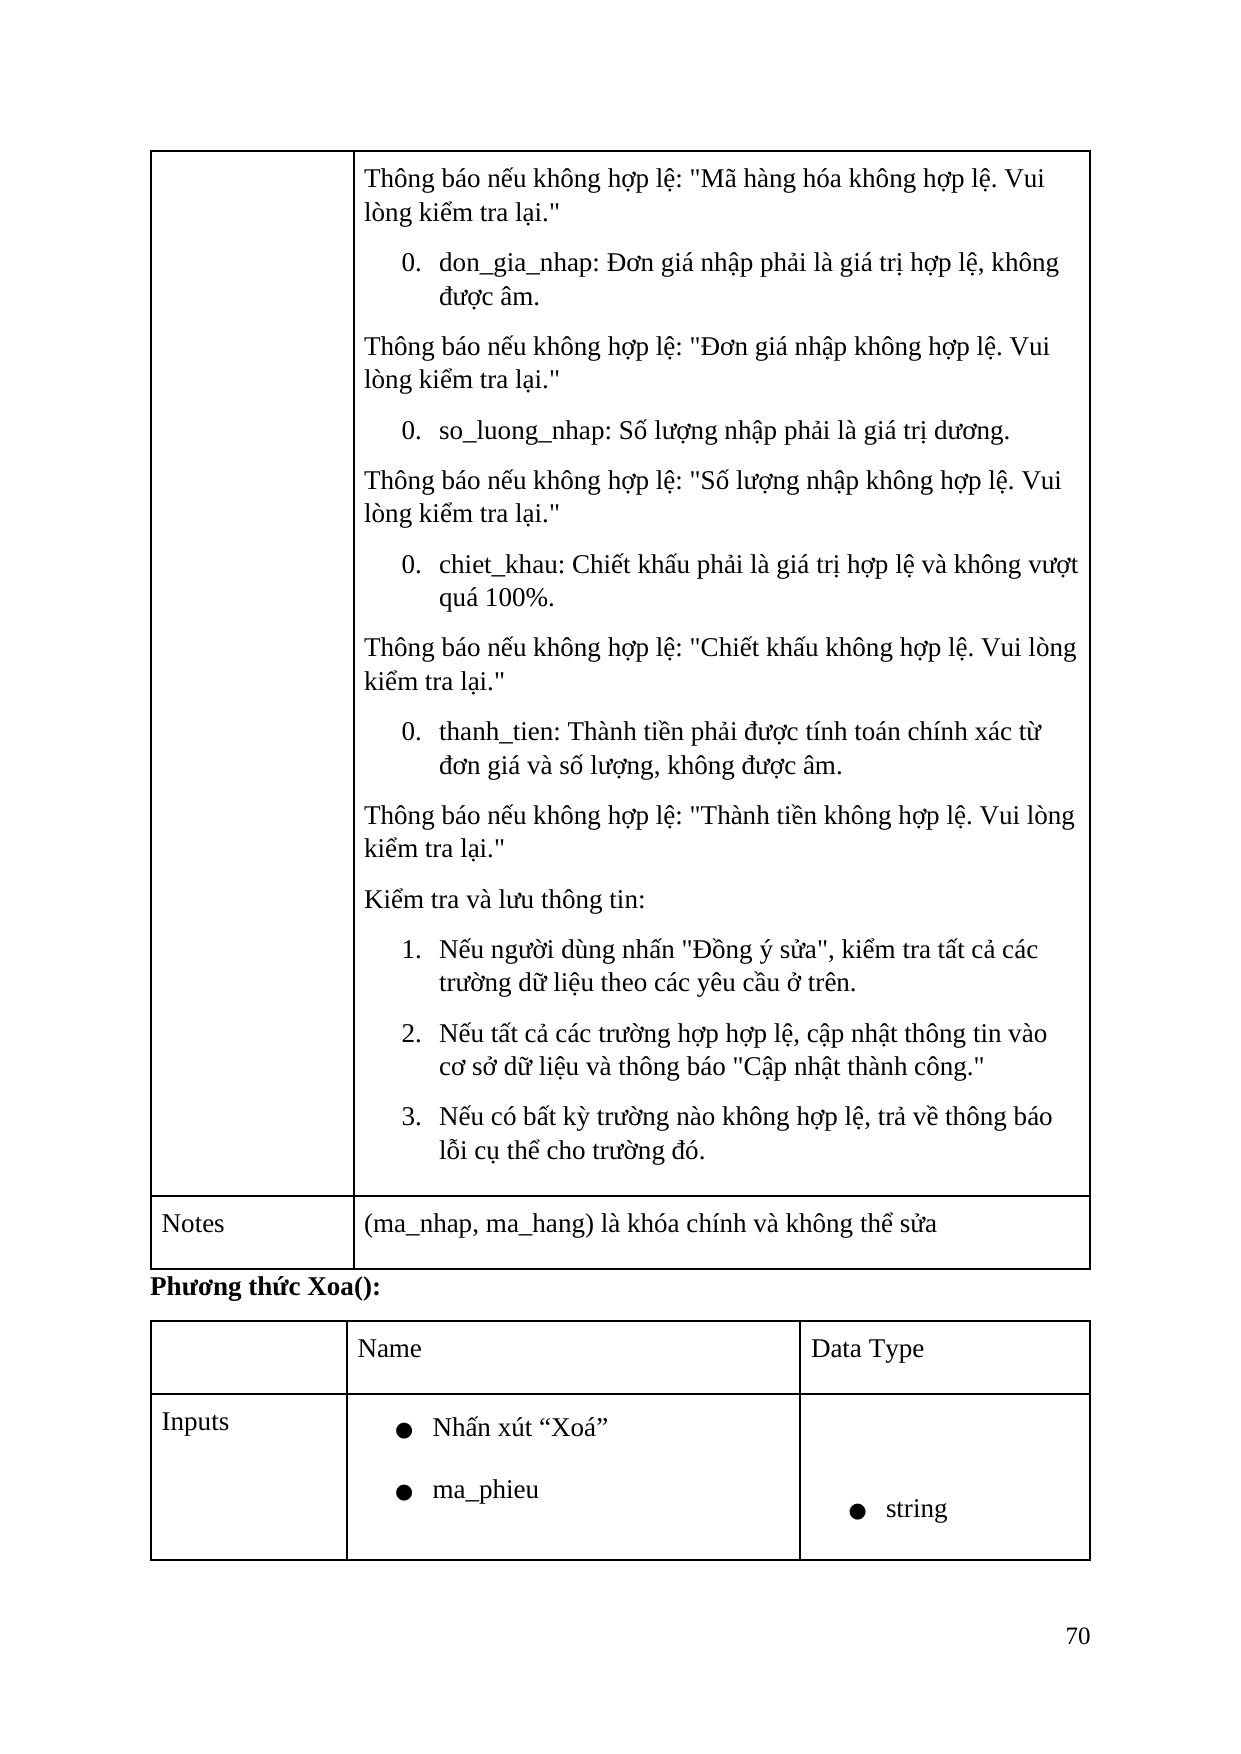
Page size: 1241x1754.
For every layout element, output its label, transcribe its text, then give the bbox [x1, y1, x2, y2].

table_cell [348, 1395, 799, 1559]
table_cell Inputs [152, 1395, 346, 1559]
text Phương thức Xoa(): [150, 1270, 1090, 1301]
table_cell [355, 152, 1089, 1194]
table_header Name [348, 1322, 799, 1393]
table_cell (ma_nhap, ma_hang) là khóa chính và không thể sửa [355, 1197, 1089, 1267]
table_cell string string [801, 1395, 1089, 1559]
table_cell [152, 152, 353, 1194]
table_header Data Type [801, 1322, 1089, 1393]
table_cell Notes [152, 1197, 353, 1267]
table_header [152, 1322, 346, 1393]
